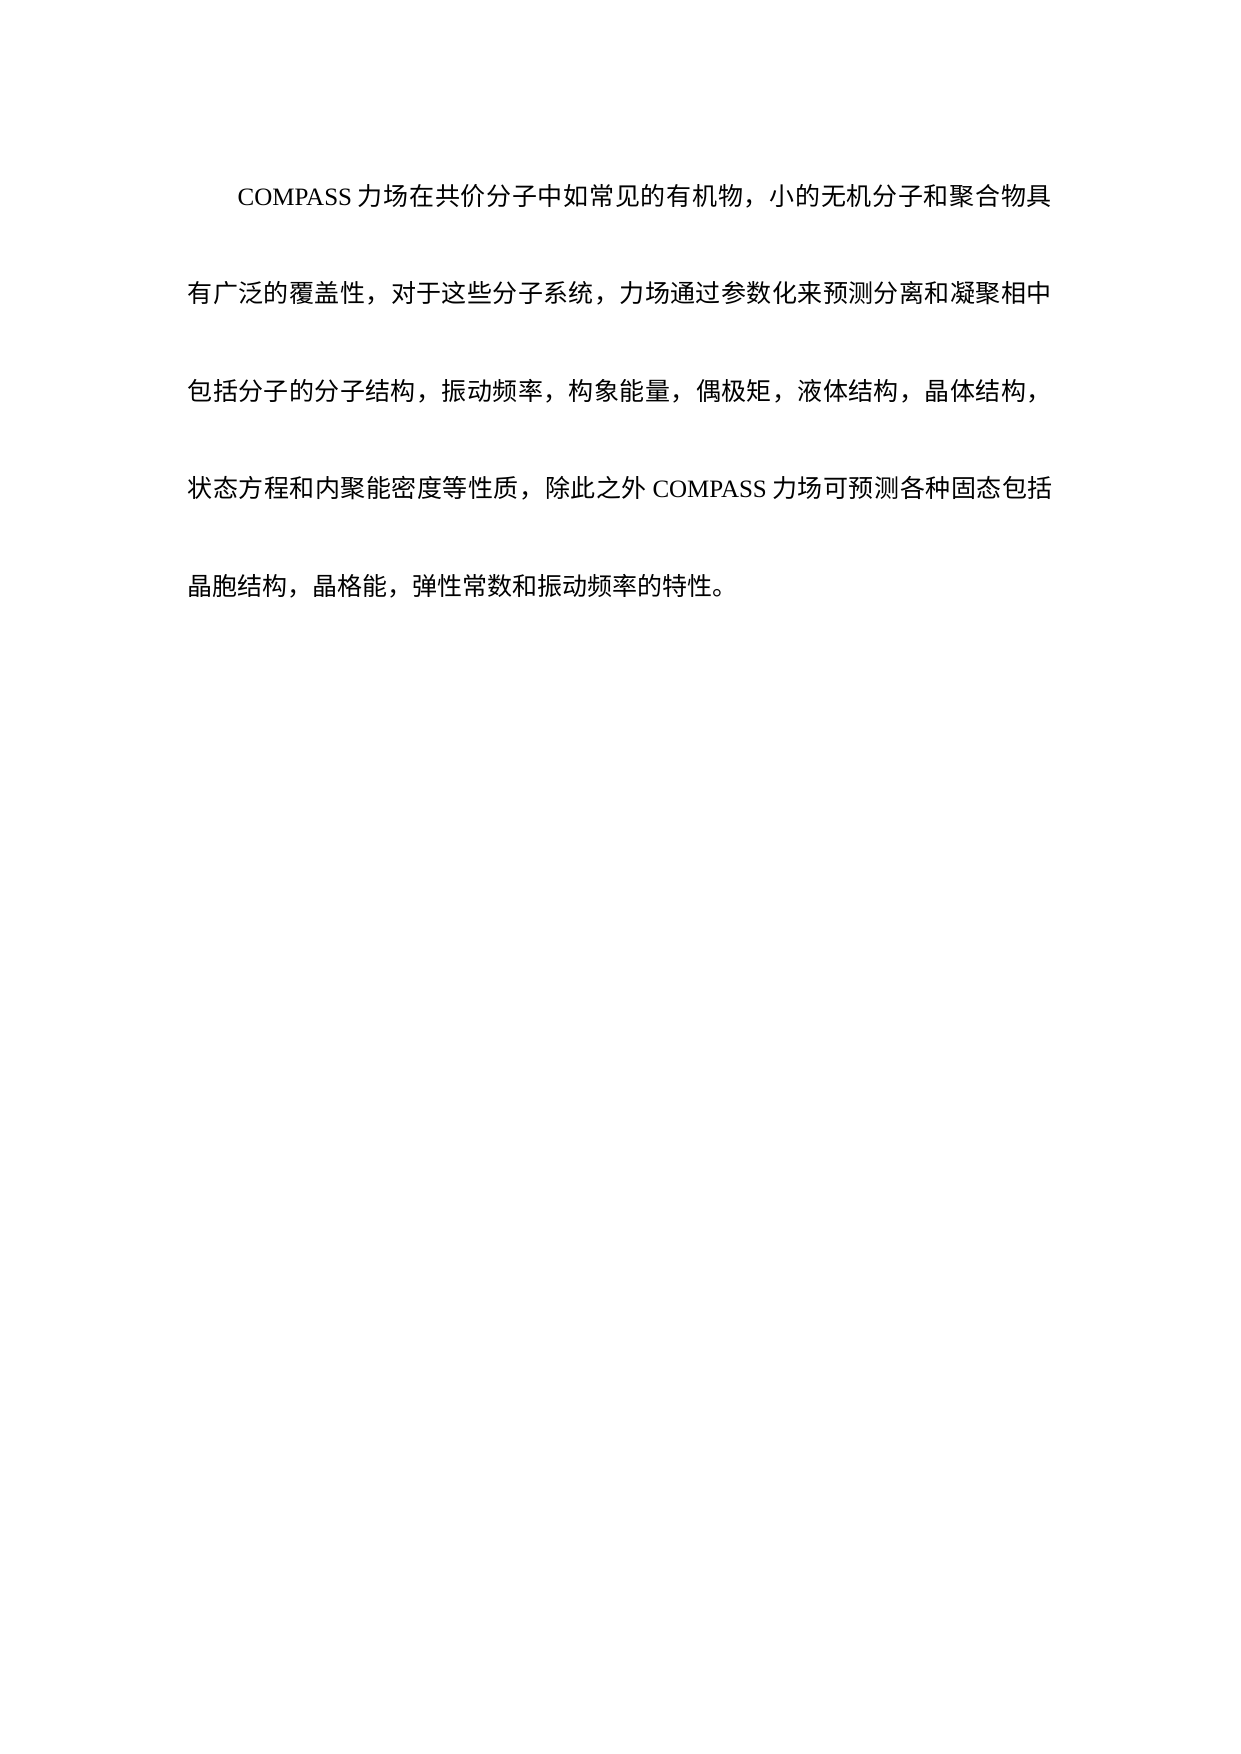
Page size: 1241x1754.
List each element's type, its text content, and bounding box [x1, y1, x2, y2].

text COMPASS力场在共价分子中如常见的有机物，小的无机分子和聚合物具有广泛的覆盖性，对于这些分子系统，力场通过参数化来预测分离和凝聚相中包括分子的分子结构，振动频率，构象能量，偶极矩，液体结构，晶体结构，状态方程和内聚能密度等性质，除此之外COMPASS力场可预测各种固态包括晶胞结构，晶格能，弹性常数和振动频率的特性。 [187, 162, 1053, 617]
